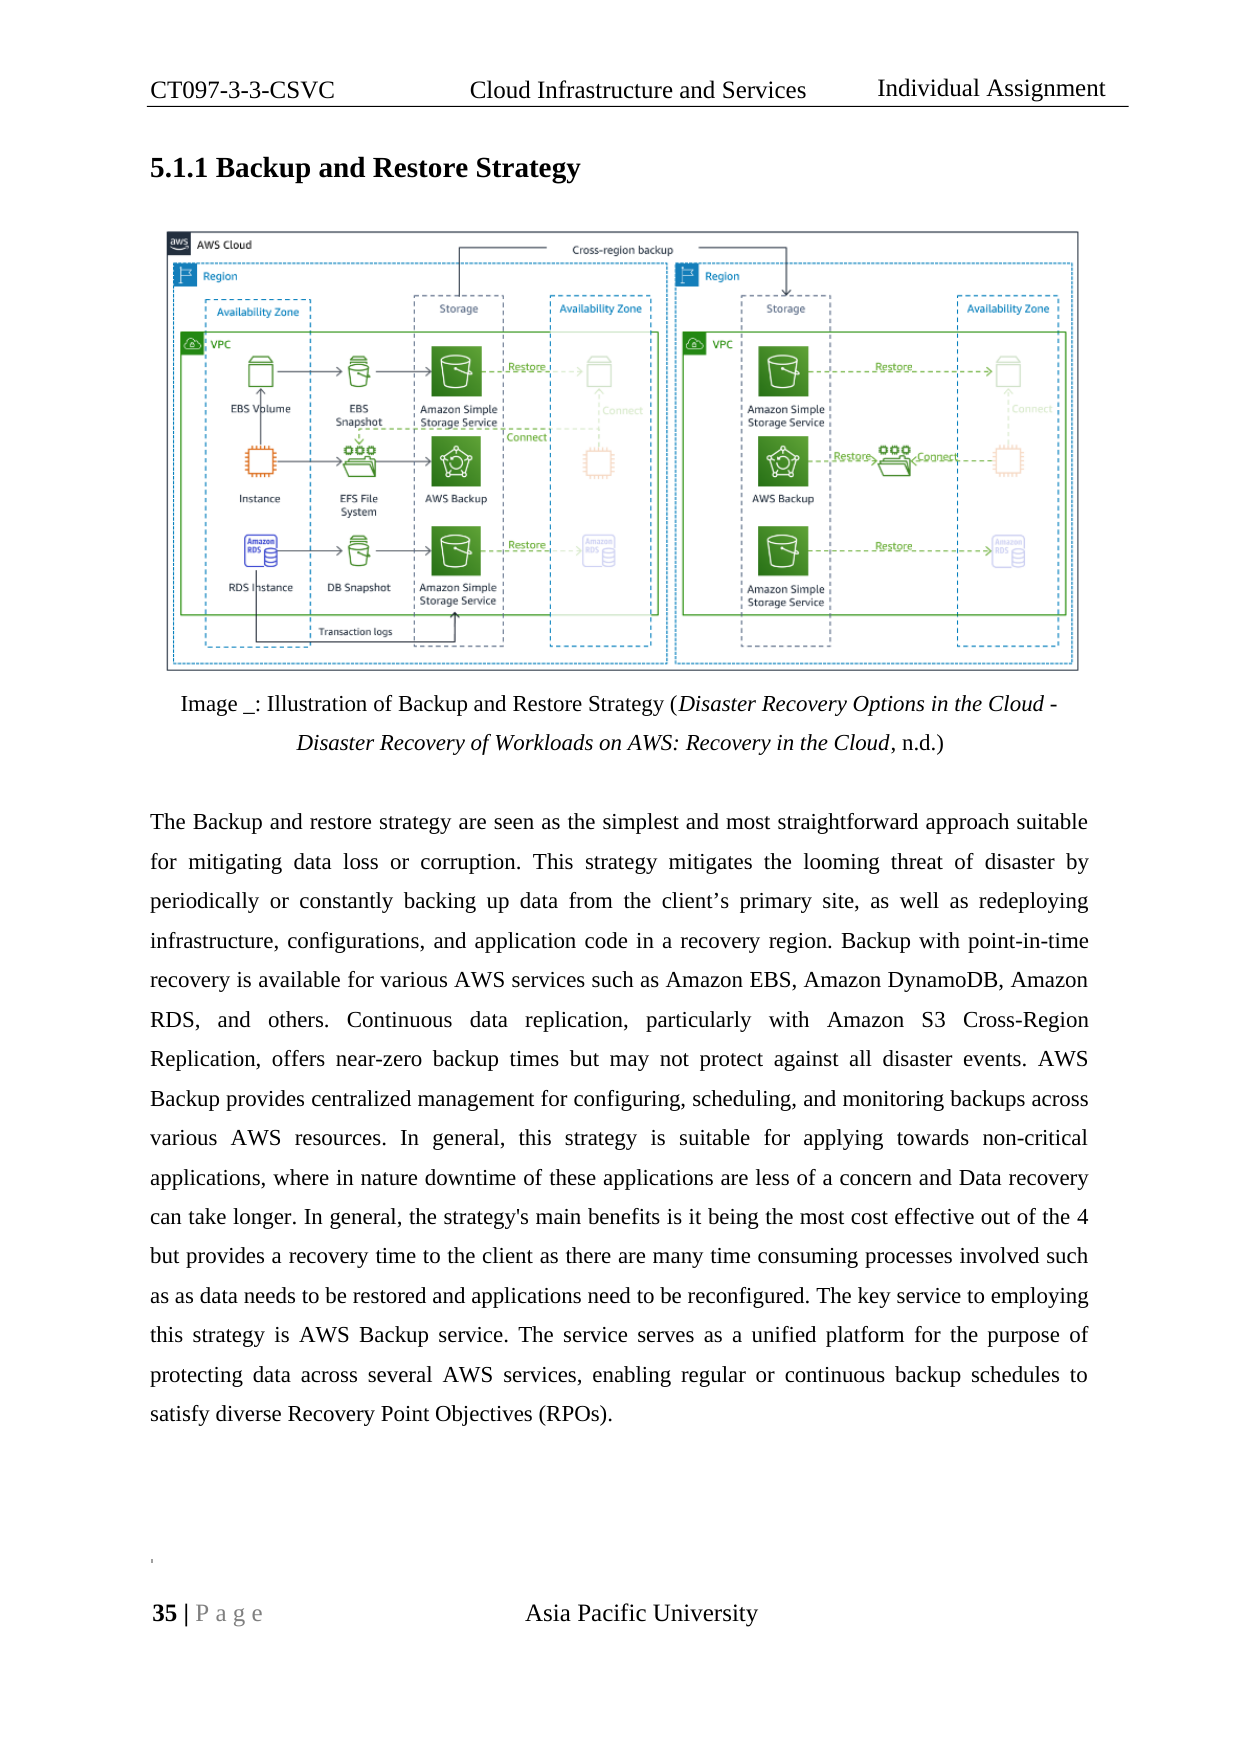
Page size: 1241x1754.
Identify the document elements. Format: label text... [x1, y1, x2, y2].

text The Backup and restore strategy are seen as the simplest and most straightforward approach suitable for mitigating data loss or corruption. This strategy mitigates the looming threat of disaster by periodically or constantly backing up data from the client’s primary site, as well as redeploying infrastructure, configurations, and application code in a recovery region. Backup with point-in-time recovery is available for various AWS services such as Amazon EBS, Amazon DynamoDB, Amazon RDS, and others. Continuous data replication, particularly with Amazon S3 Cross-Region Replication, offers near-zero backup times but may not protect against all disaster events. AWS Backup provides centralized management for configuring, scheduling, and monitoring backups across various AWS resources. In general, this strategy is suitable for applying towards non-critical applications, where in nature downtime of these applications are less of a concern and Data recovery can take longer. In general, the strategy's main benefits is it being the most cost effective out of the 4 but provides a recovery time to the client as there are many time consuming processes involved such as as data needs to be restored and applications need to be reconfigured. The key service to employing this strategy is AWS Backup service. The service serves as a unified platform for the purpose of protecting data across several AWS services, enabling regular or continuous backup schedules to satisfy diverse Recovery Point Objectives (RPOs). [150, 808, 1090, 1427]
text Image _: Illustration of Backup and Restore Strategy (Disaster Recovery Options in the Cloud - Disaster Recovery of Workloads on AWS: Recovery in the Cloud, n.d.) [150, 690, 1090, 756]
picture [150, 208, 1091, 677]
subtitle 5.1.1 Backup and Restore Strategy [150, 150, 1090, 183]
